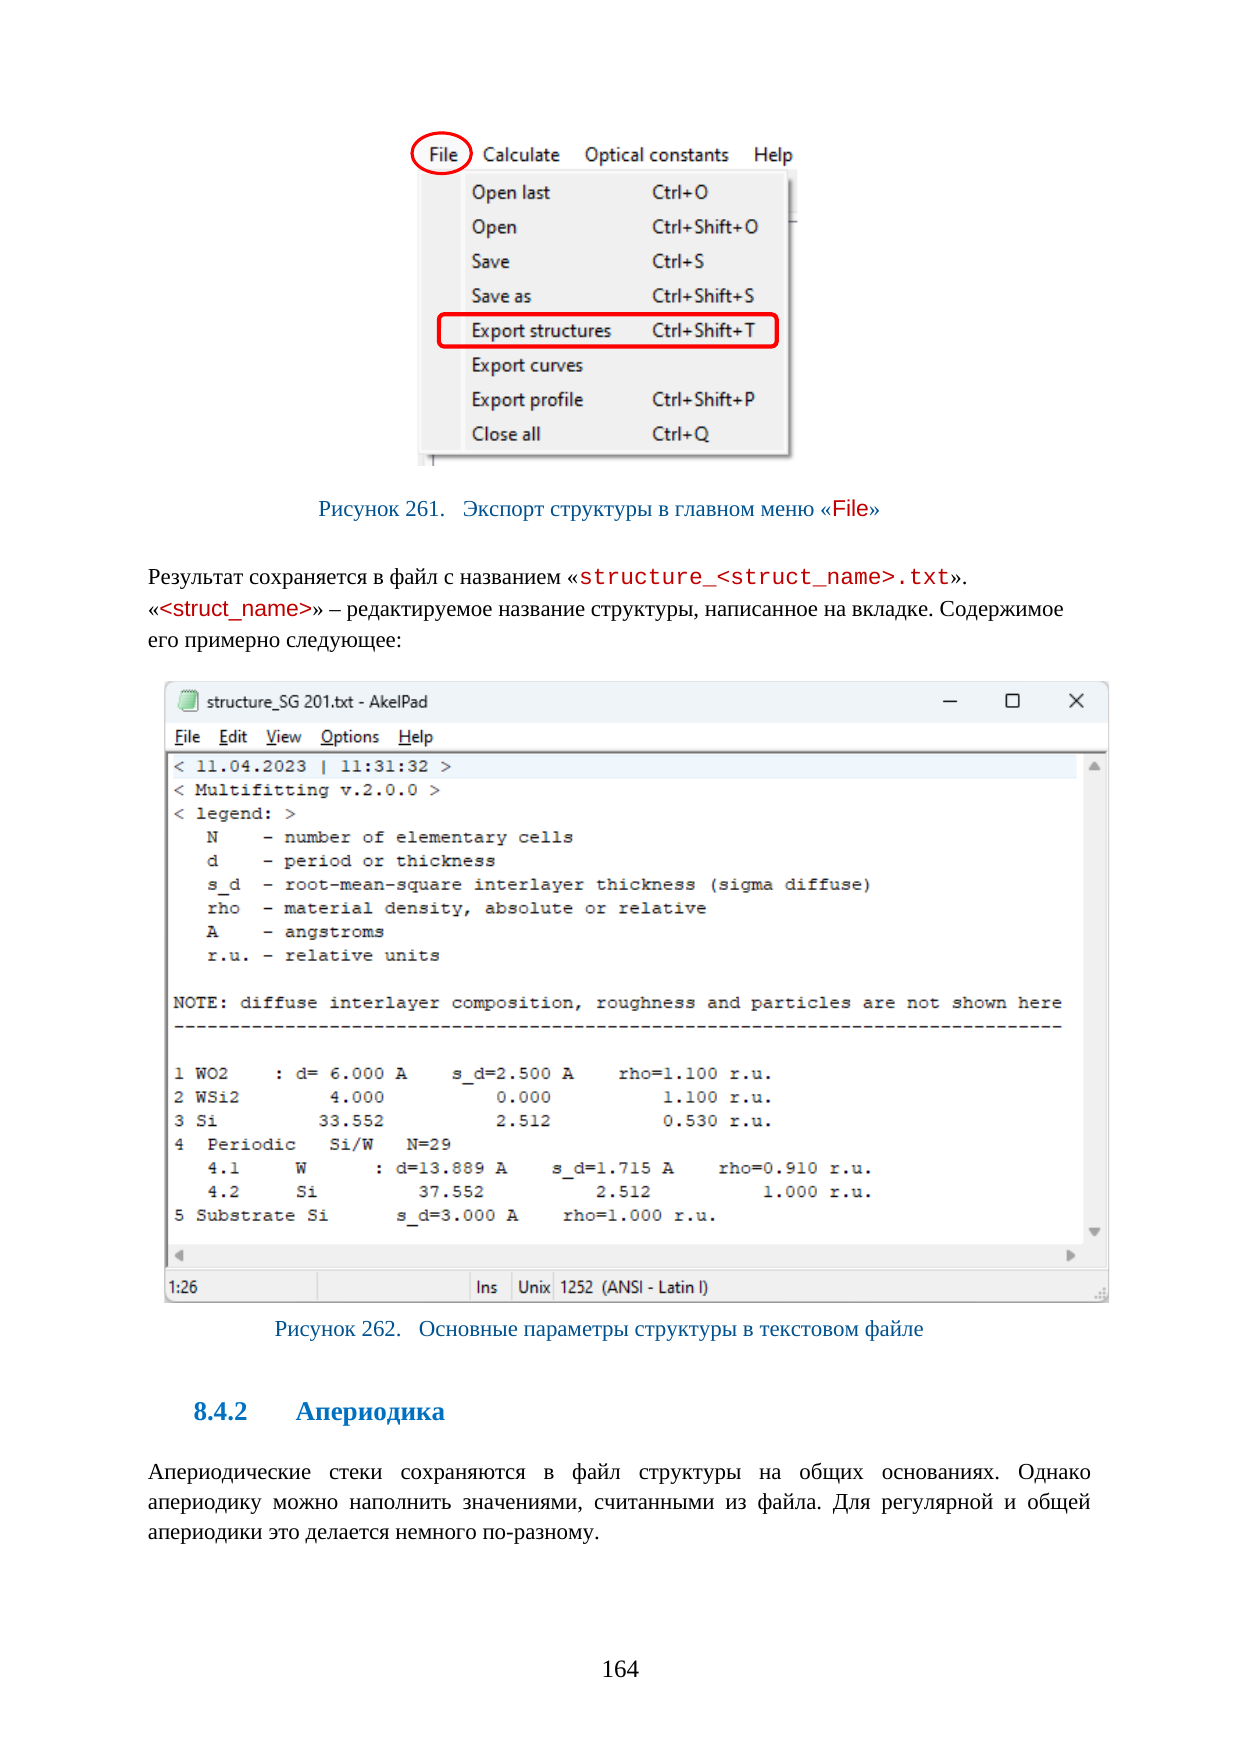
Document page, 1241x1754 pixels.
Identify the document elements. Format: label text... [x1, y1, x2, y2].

picture [164, 681, 1110, 1303]
text Результат сохраняется в файл с названием «structure_<struct_name>.txt». «<struct_name>» – редактируемое название структуры, написанное на вкладке. Содержимое его примерно следующее: [148, 563, 1093, 652]
list Экспорт структуры в главном меню «File» [178, 133, 1093, 522]
list Основные параметры структуры в текстовом файле [178, 1303, 1093, 1342]
text Апериодические стеки сохраняются в файл структуры на общих основаниях. Однако апериодику можно наполнить значениями, считанными из файла. Для регулярной и общей апериодики это делается немного по-разному. [148, 1458, 1093, 1545]
subtitle Апериодика [193, 1396, 1093, 1427]
